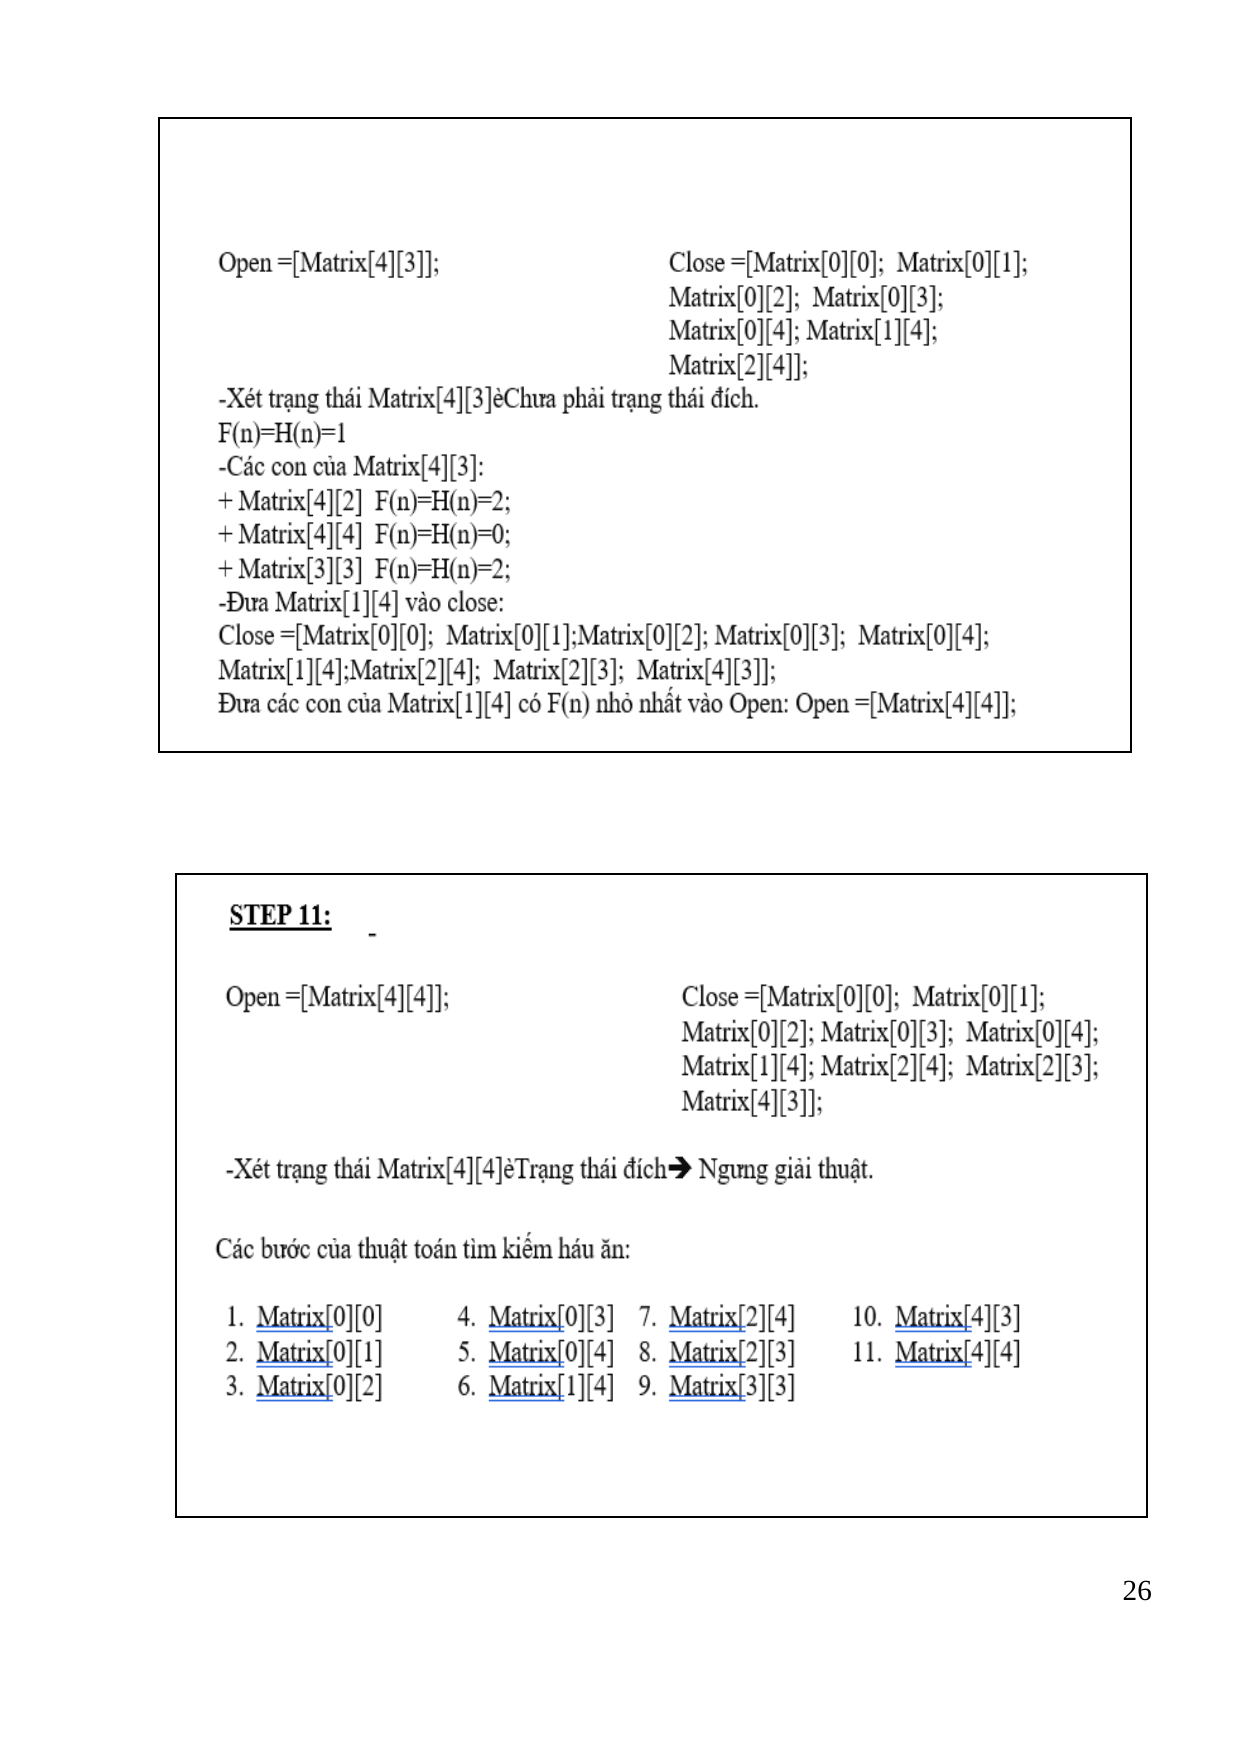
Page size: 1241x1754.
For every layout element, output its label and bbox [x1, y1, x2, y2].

picture [160, 119, 1130, 751]
picture [177, 875, 1146, 1516]
